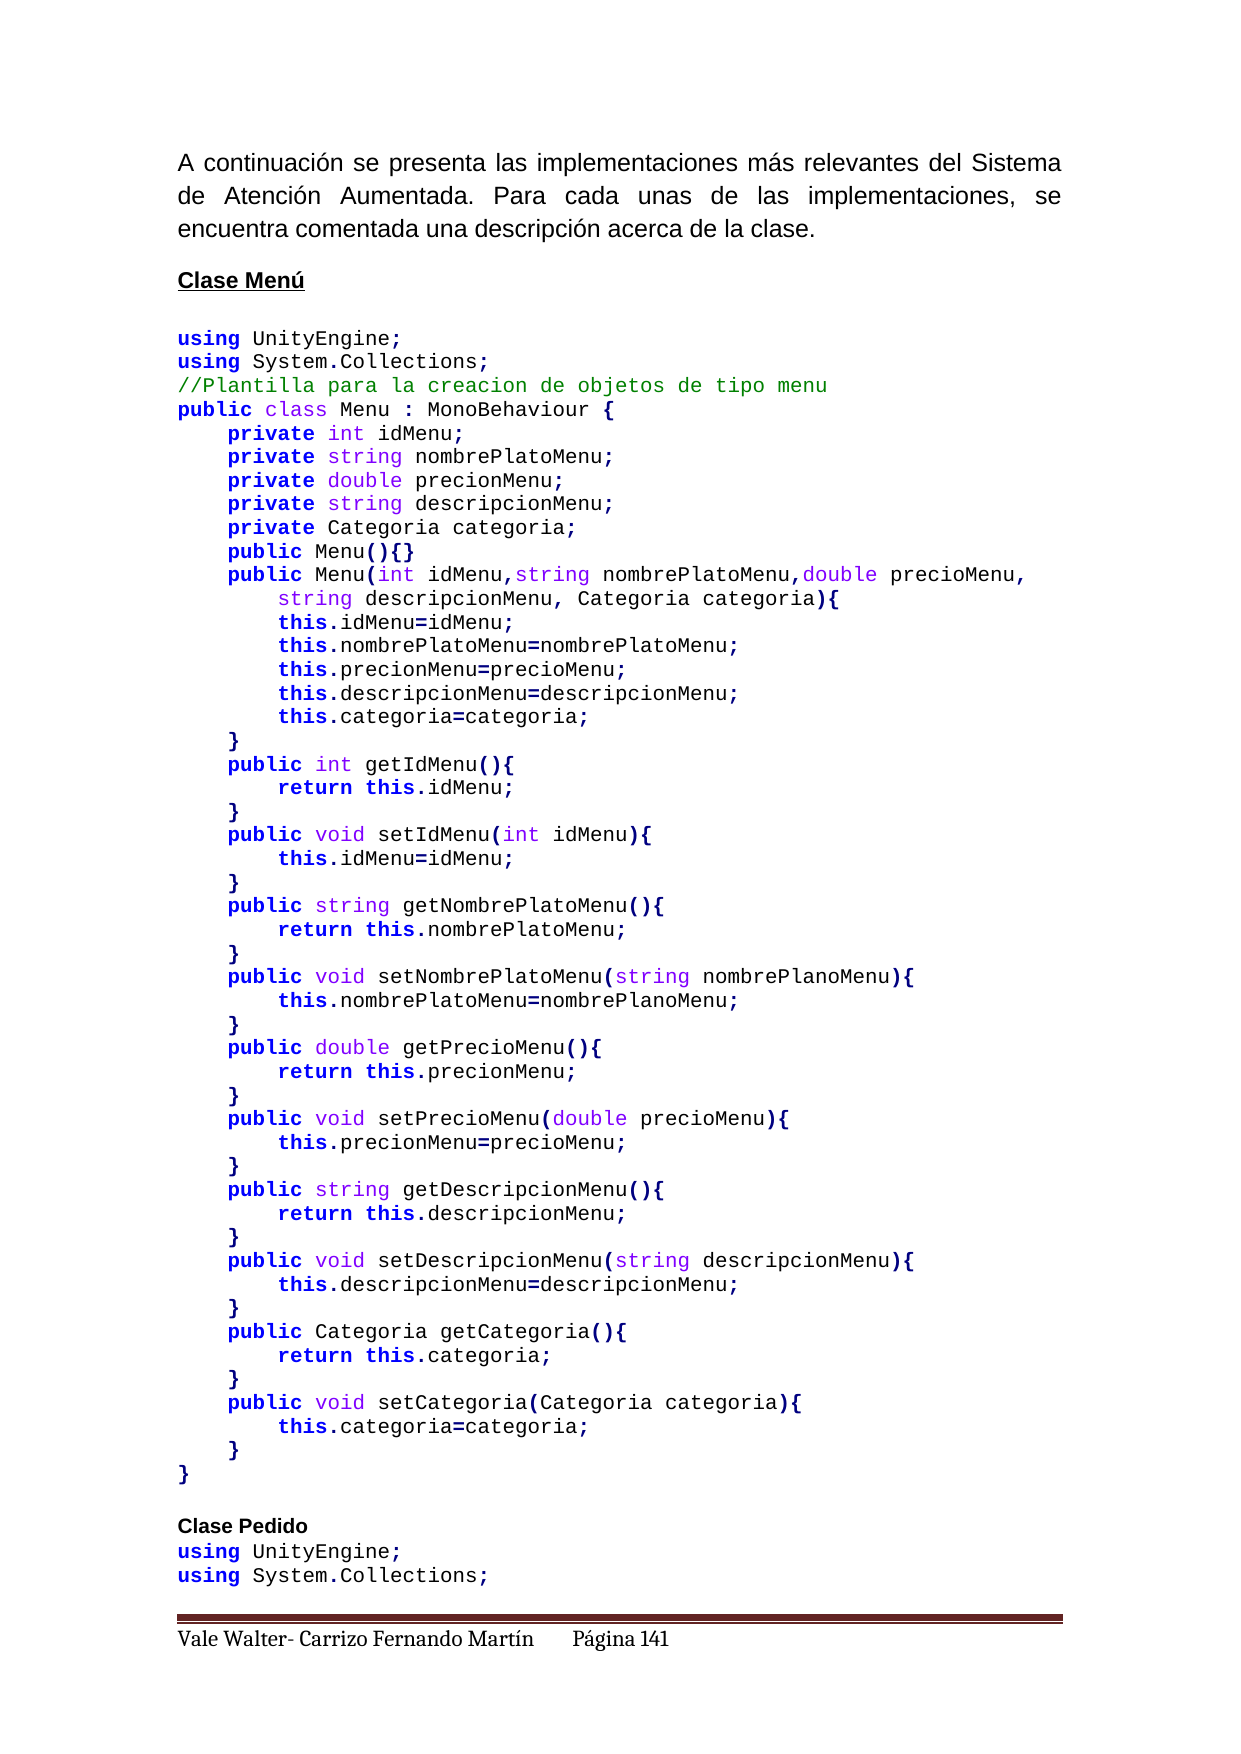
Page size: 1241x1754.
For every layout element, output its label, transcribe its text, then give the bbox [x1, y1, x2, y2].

text } [177, 1439, 1063, 1463]
text public void setIdMenu(int idMenu){ [177, 824, 1063, 848]
text public double getPrecioMenu(){ [177, 1037, 1063, 1061]
text return this.precionMenu; [177, 1061, 1063, 1084]
text return this.idMenu; [177, 777, 1063, 801]
text private double precionMenu; [177, 470, 1063, 493]
text } [177, 1297, 1063, 1321]
text } [177, 943, 1063, 966]
text public void setNombrePlatoMenu(string nombrePlanoMenu){ [177, 966, 1063, 990]
text using System.Collections; [177, 352, 1063, 375]
text public string getNombrePlatoMenu(){ [177, 895, 1063, 919]
text return this.descripcionMenu; [177, 1203, 1063, 1226]
text A continuación se presenta las implementaciones más relevantes del Sistema de Atención Aumentada. Para cada unas de las implementaciones, se encuentra comentada una descripción acerca de la clase. [177, 148, 1063, 242]
text this.descripcionMenu=descripcionMenu; [177, 1274, 1063, 1297]
text //Plantilla para la creacion de objetos de tipo menu [177, 375, 1063, 399]
text } [177, 1014, 1063, 1037]
text this.idMenu=idMenu; [177, 848, 1063, 872]
text public int getIdMenu(){ [177, 753, 1063, 777]
text this.categoria=categoria; [177, 1416, 1063, 1439]
text this.precionMenu=precioMenu; [177, 659, 1063, 683]
text Clase Pedido [177, 1514, 1063, 1538]
text public string getDescripcionMenu(){ [177, 1179, 1063, 1203]
text public class Menu : MonoBehaviour { [177, 399, 1063, 422]
text private Categoria categoria; [177, 517, 1063, 541]
text } [177, 1226, 1063, 1250]
text private int idMenu; [177, 422, 1063, 446]
text } [177, 730, 1063, 753]
text return this.nombrePlatoMenu; [177, 919, 1063, 943]
text public Menu(){} [177, 541, 1063, 564]
text public Categoria getCategoria(){ [177, 1321, 1063, 1345]
text return this.categoria; [177, 1345, 1063, 1368]
text } [177, 1084, 1063, 1108]
text } [177, 1463, 1063, 1487]
text Clase Menú [177, 267, 1063, 294]
text this.idMenu=idMenu; [177, 612, 1063, 635]
text } [177, 1368, 1063, 1392]
text } [177, 801, 1063, 824]
text public void setDescripcionMenu(string descripcionMenu){ [177, 1250, 1063, 1274]
text public void setPrecioMenu(double precioMenu){ [177, 1108, 1063, 1132]
text public Menu(int idMenu,string nombrePlatoMenu,double precioMenu, [177, 564, 1063, 588]
text this.nombrePlatoMenu=nombrePlatoMenu; [177, 635, 1063, 659]
text this.precionMenu=precioMenu; [177, 1132, 1063, 1156]
text this.categoria=categoria; [177, 706, 1063, 730]
text string descripcionMenu, Categoria categoria){ [177, 588, 1063, 612]
text } [177, 872, 1063, 895]
text public void setCategoria(Categoria categoria){ [177, 1392, 1063, 1416]
text using UnityEngine; [177, 328, 1063, 352]
text private string nombrePlatoMenu; [177, 446, 1063, 470]
text using UnityEngine; [177, 1542, 1063, 1565]
text private string descripcionMenu; [177, 493, 1063, 517]
text } [177, 1156, 1063, 1179]
text using System.Collections; [177, 1565, 1063, 1589]
text this.descripcionMenu=descripcionMenu; [177, 683, 1063, 706]
text this.nombrePlatoMenu=nombrePlanoMenu; [177, 990, 1063, 1014]
